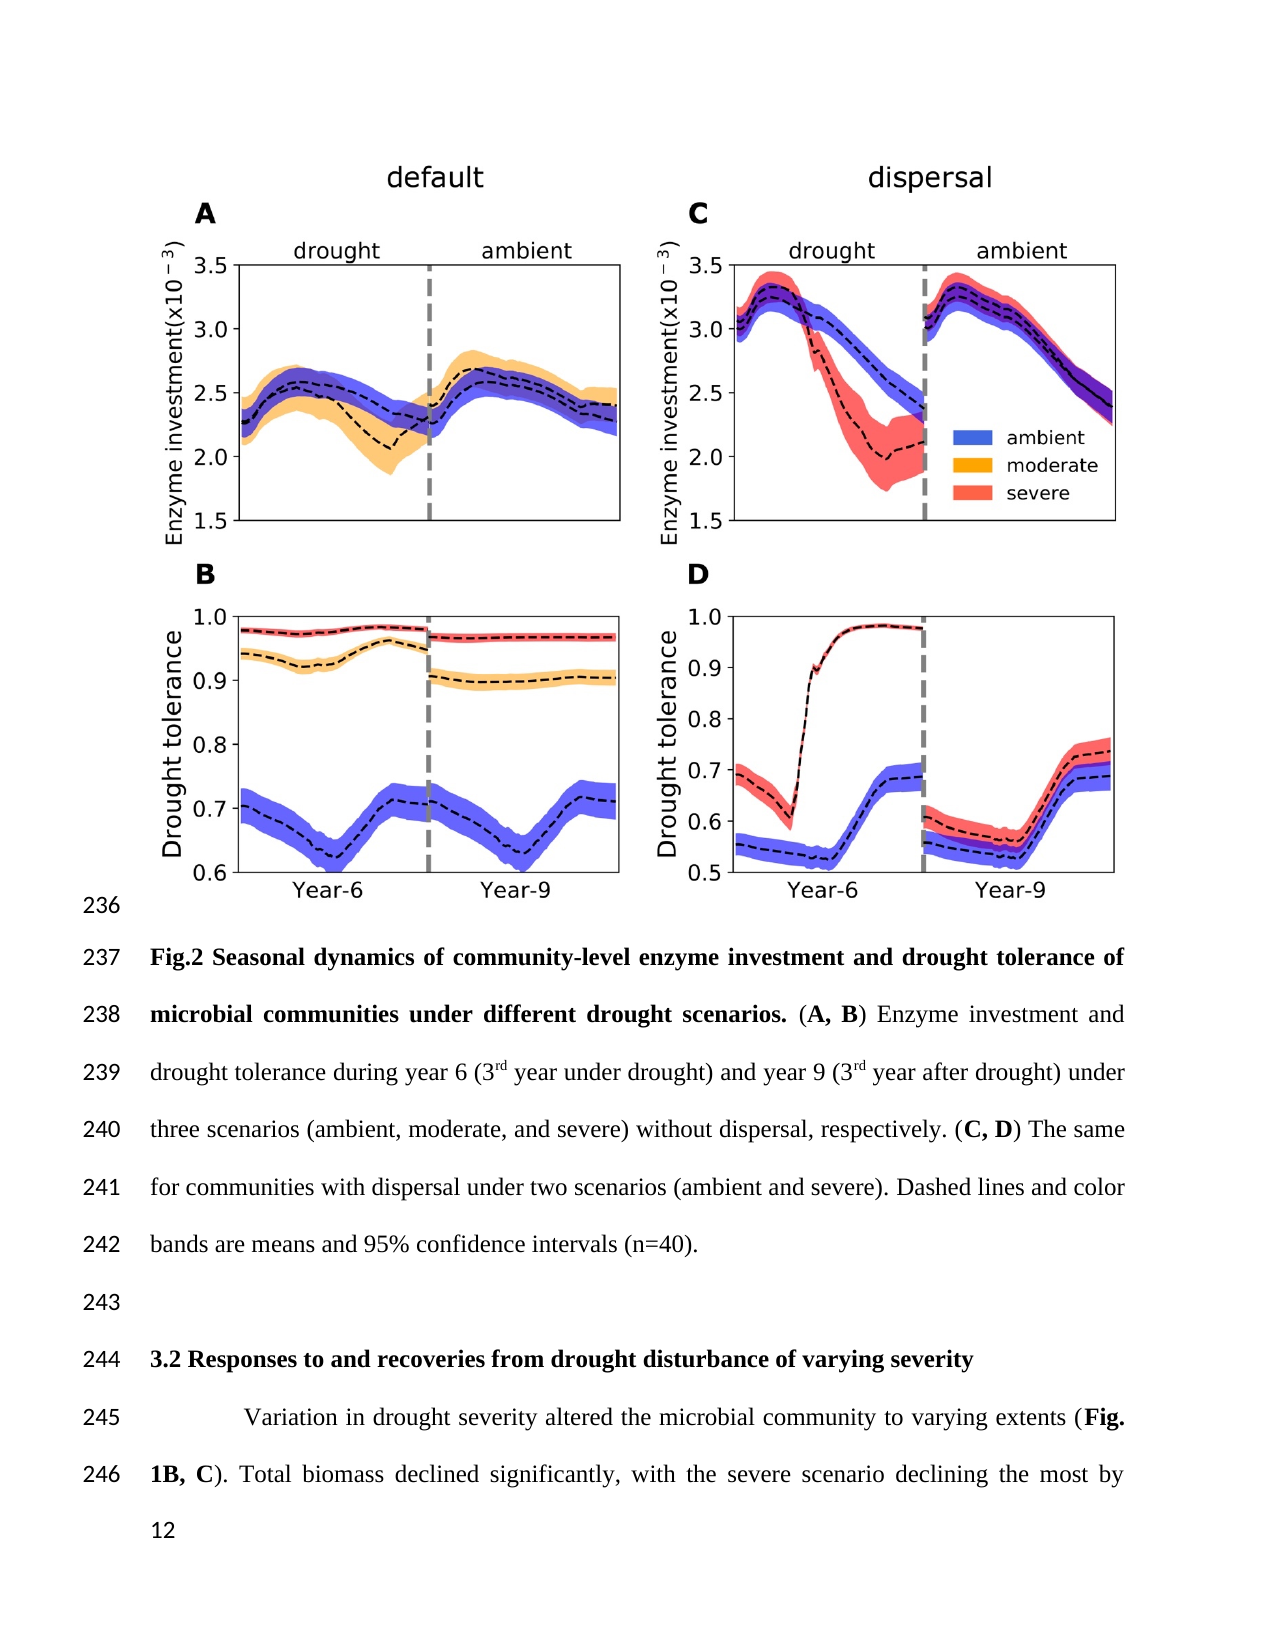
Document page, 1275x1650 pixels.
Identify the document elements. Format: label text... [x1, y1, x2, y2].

text Fig.2 Seasonal dynamics of community-level enzyme investment and drought tolerance of microbial communities under different drought scenarios. (A, B) Enzyme investment and drought tolerance during year 6 (3rd year under drought) and year 9 (3rd year after drought) under three scenarios (ambient, moderate, and severe) without dispersal, respectively. (C, D) The same for communities with dispersal under two scenarios (ambient and severe). Dashed lines and color bands are means and 95% confidence intervals (n=40). [150, 942, 1125, 1258]
picture [150, 150, 1125, 913]
subtitle 3.2 Responses to and recoveries from drought disturbance of varying severity [150, 1344, 1125, 1373]
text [150, 1402, 1125, 1488]
